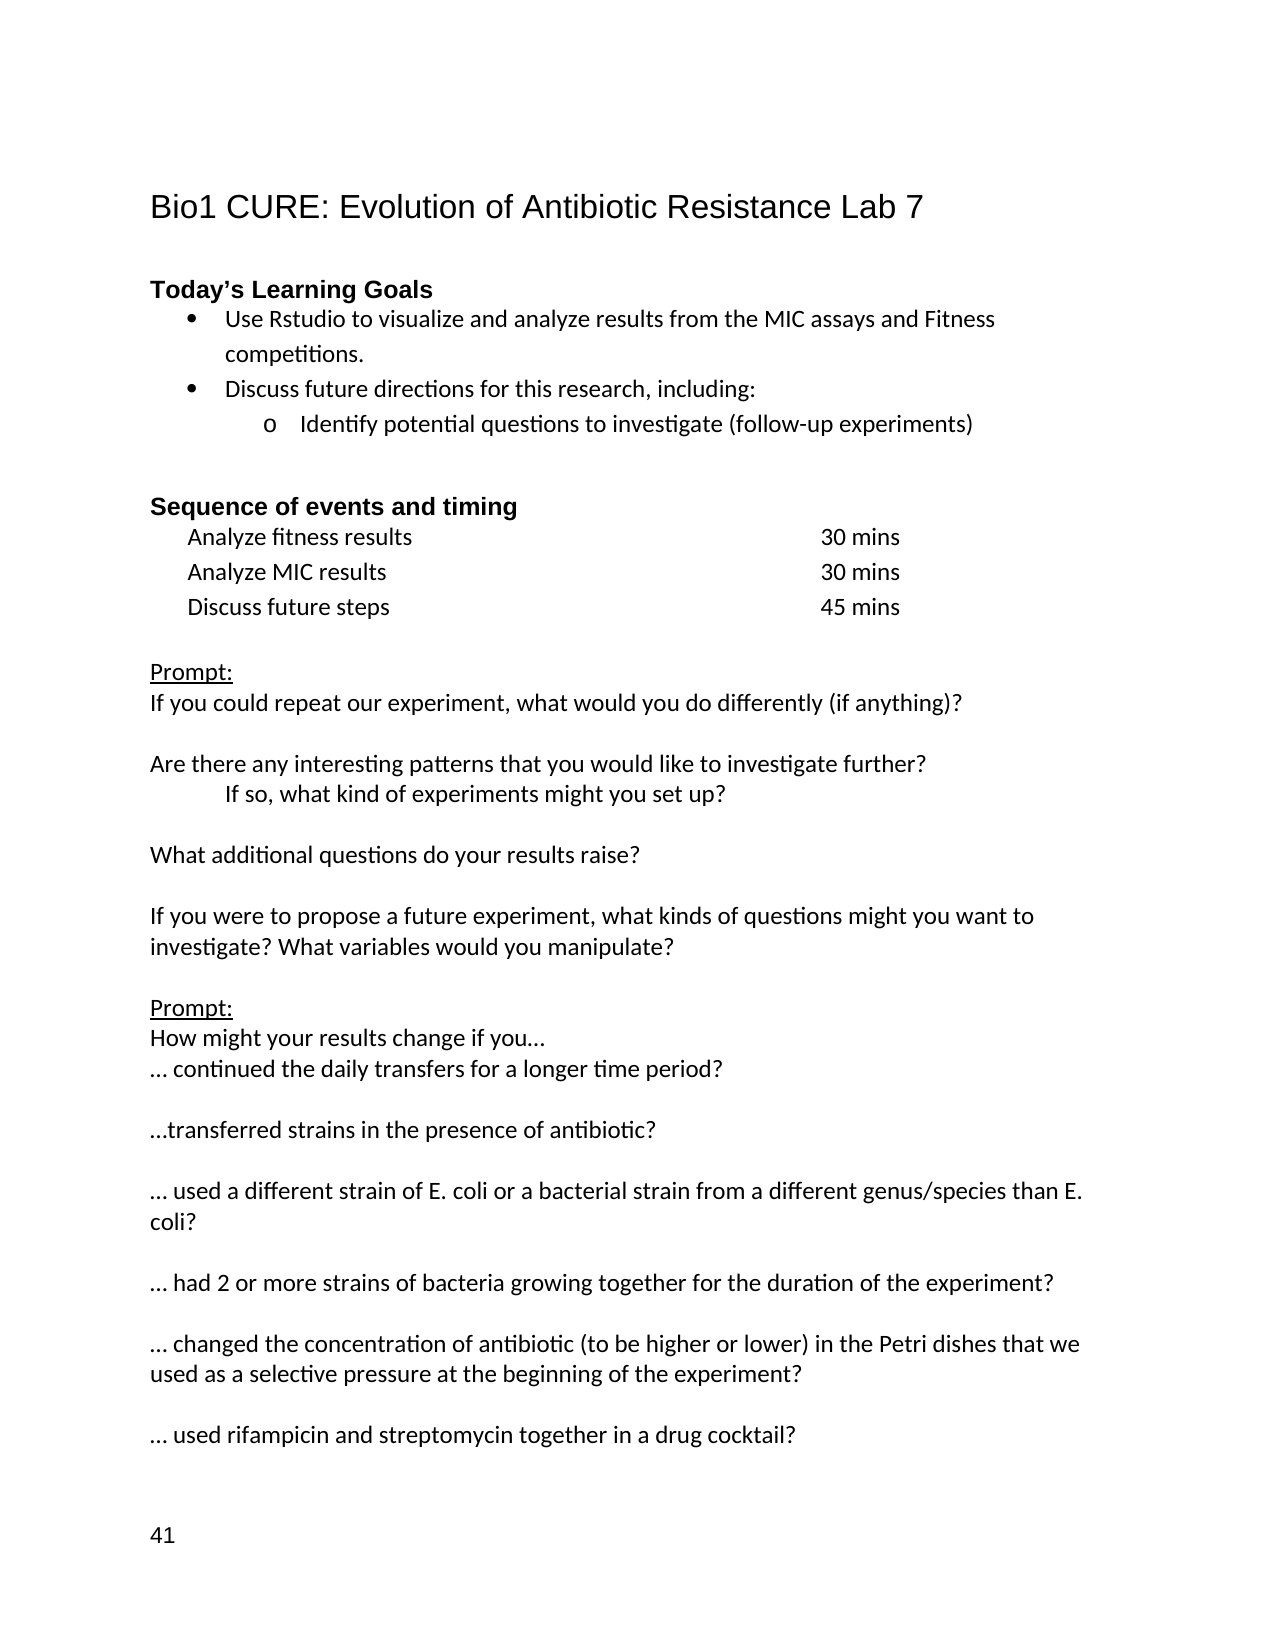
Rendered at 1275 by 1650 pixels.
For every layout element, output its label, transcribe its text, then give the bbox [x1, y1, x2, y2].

text … had 2 or more strains of bacteria growing together for the duration of the experiment? [150, 1267, 1125, 1297]
text What additional questions do your results raise? [150, 839, 1125, 870]
text Analyze MIC results 30 mins [187, 556, 1125, 586]
text Discuss future steps 45 mins [187, 591, 1125, 621]
text …transferred strains in the presence of antibiotic? [150, 1114, 1125, 1145]
text Prompt: [150, 656, 1125, 687]
text … used a different strain of E. coli or a bacterial strain from a different genus/species than E. coli? [150, 1175, 1125, 1236]
text If you were to propose a future experiment, what kinds of questions might you want to investigate? What variables would you manipulate? [150, 901, 1125, 962]
list Discuss future directions for this research, including: [187, 373, 1125, 404]
text … changed the concentration of antibiotic (to be higher or lower) in the Petri dishes that we used as a selective pressure at the beginning of the experiment? [150, 1328, 1125, 1389]
text How might your results change if you… [150, 1023, 1125, 1053]
text … used rifampicin and streptomycin together in a drug cocktail? [150, 1419, 1125, 1450]
text Analyze fitness results 30 mins [187, 521, 1125, 551]
text Are there any interesting patterns that you would like to investigate further? [150, 748, 1125, 778]
text Prompt: [150, 992, 1125, 1023]
text … continued the daily transfers for a longer time period? [150, 1053, 1125, 1084]
text If you could repeat our experiment, what would you do differently (if anything)? [150, 687, 1125, 717]
text Sequence of events and timing [150, 492, 1125, 521]
text If so, what kind of experiments might you set up? [225, 778, 1125, 809]
list Use Rstudio to visualize and analyze results from the MIC assays and Fitness competitions. [187, 303, 1125, 369]
subtitle Bio1 CURE: Evolution of Antibiotic Resistance Lab 7 [150, 187, 1125, 226]
text Today’s Learning Goals [150, 275, 1125, 303]
list Identify potential questions to investigate (follow-up experiments) [262, 408, 1125, 440]
